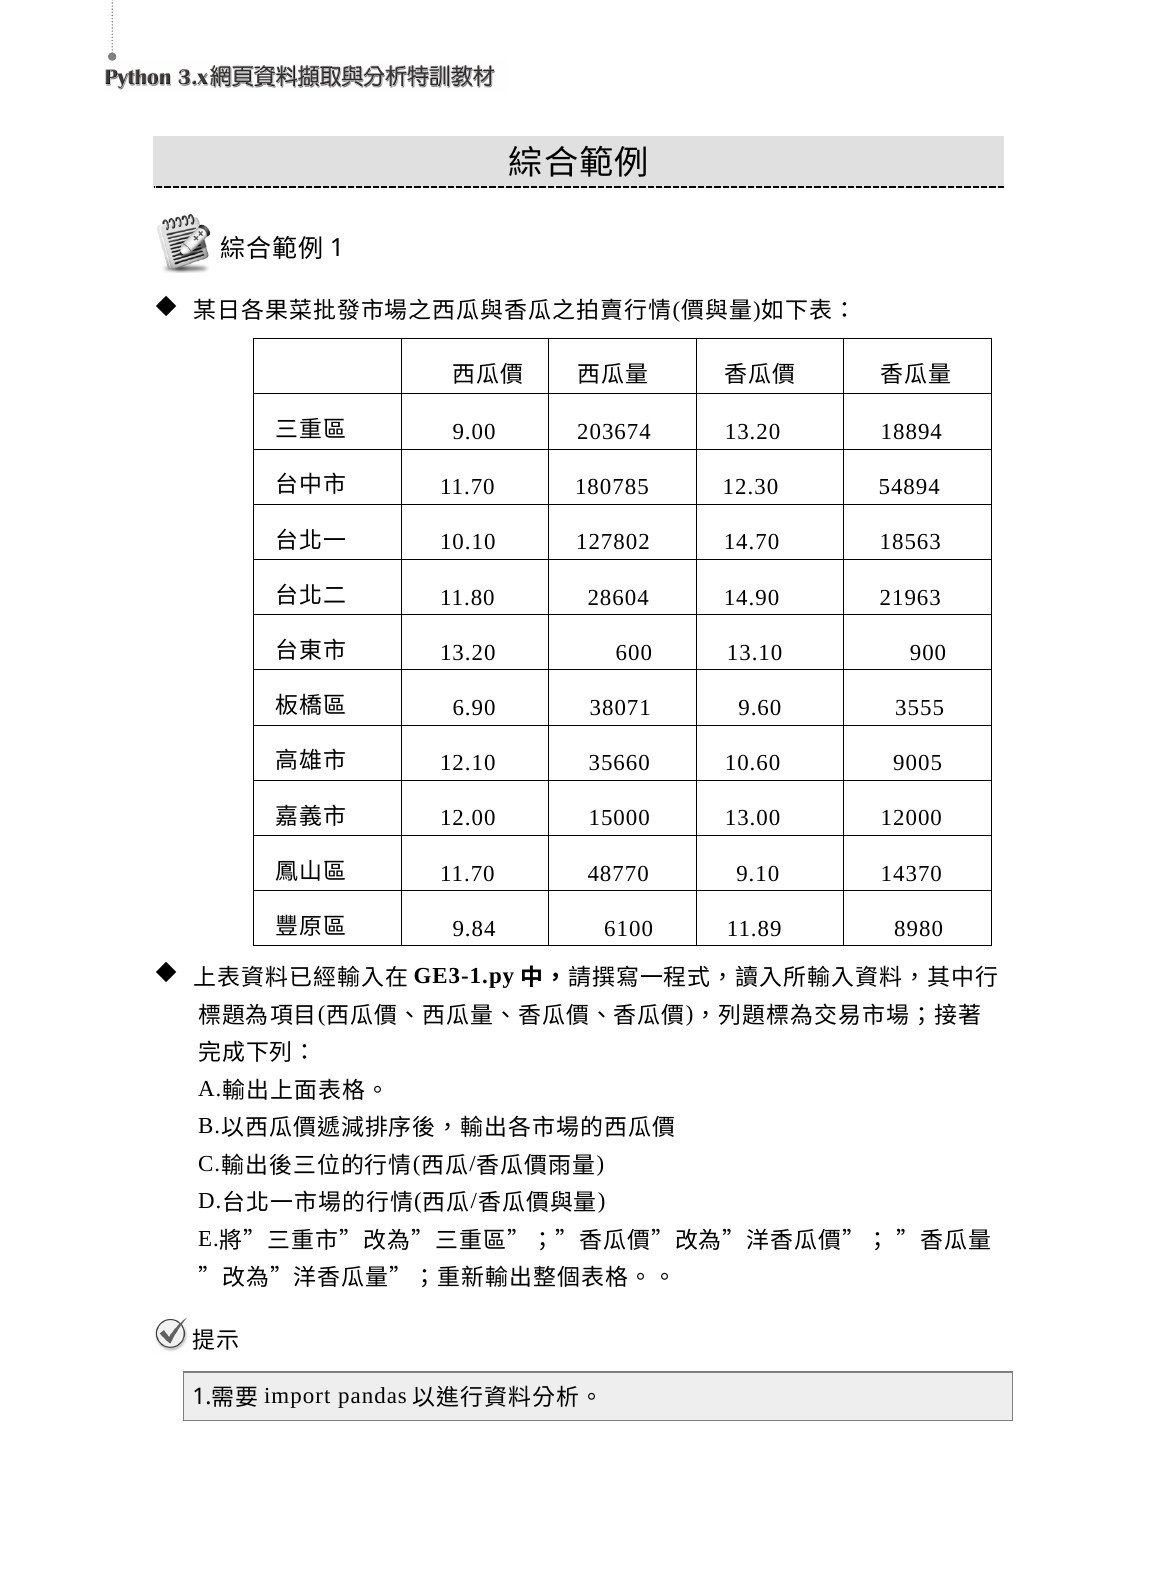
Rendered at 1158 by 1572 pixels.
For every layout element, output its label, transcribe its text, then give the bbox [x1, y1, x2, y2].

table_cell 14.70 [697, 505, 843, 559]
table_cell 板橋區 [254, 670, 401, 724]
table_cell 900 [844, 615, 991, 669]
table_cell 38071 [549, 670, 696, 724]
table_cell 台中市 [254, 450, 401, 504]
table_header 西瓜量 [549, 339, 696, 393]
table_cell 11.89 [697, 891, 843, 945]
list 某日各果菜批發市場之西瓜與香瓜之拍賣行情(價與量)如下表： [153, 288, 1004, 326]
table_cell 9.10 [697, 836, 843, 890]
table_header [254, 339, 401, 393]
table_cell 28604 [549, 560, 696, 614]
table_cell 35660 [549, 726, 696, 780]
table_cell 嘉義市 [254, 781, 401, 835]
table_cell 10.60 [697, 726, 843, 780]
text 需要import pandas以進行資料分析。 [184, 1373, 1012, 1420]
table_cell 15000 [549, 781, 696, 835]
table_cell 18563 [844, 505, 991, 559]
text 綜合範例 [153, 136, 1004, 188]
table_cell 48770 [549, 836, 696, 890]
table_cell 台東市 [254, 615, 401, 669]
picture [153, 213, 213, 273]
table_cell 11.70 [402, 836, 548, 890]
table_cell 12.30 [697, 450, 843, 504]
table_header 香瓜價 [697, 339, 843, 393]
table_cell 9.84 [402, 891, 548, 945]
table_cell 台北二 [254, 560, 401, 614]
table_cell 54894 [844, 450, 991, 504]
table_cell 11.70 [402, 450, 548, 504]
table_cell 600 [549, 615, 696, 669]
list 上表資料已經輸入在GE3-1.py中，請撰寫一程式，讀入所輸入資料，其中行標題為項目(西瓜價、西瓜量、香瓜價、香瓜價)，列題標為交易市場；接著完成下列： A.輸出上面表格。 B.以西瓜價遞減排序後，輸出各市場的西瓜價 C.輸出後三位的行情(西瓜/香瓜價雨量) D.台北一市場的行情(西瓜/香瓜價與量) E.將”三重市”改為”三重區”；”香瓜價”改為”洋香瓜價”； ”香瓜量”改為”洋香瓜量”；重新輸出整個表格。。 [153, 955, 1004, 1292]
subtitle 提示 [153, 1317, 1004, 1359]
table_cell 12.10 [402, 726, 548, 780]
table_cell 9.60 [697, 670, 843, 724]
table_cell 豐原區 [254, 891, 401, 945]
subtitle 綜合範例1 [153, 213, 1004, 280]
table_cell 鳳山區 [254, 836, 401, 890]
table_header 香瓜量 [844, 339, 991, 393]
table_header 西瓜價 [402, 339, 548, 393]
table_cell 11.80 [402, 560, 548, 614]
table_cell 14.90 [697, 560, 843, 614]
table_cell 13.20 [402, 615, 548, 669]
table_cell 9005 [844, 726, 991, 780]
table_cell 12.00 [402, 781, 548, 835]
table_cell 14370 [844, 836, 991, 890]
table_cell 6100 [549, 891, 696, 945]
picture [103, 60, 510, 92]
table_cell 13.20 [697, 394, 843, 448]
table_cell 18894 [844, 394, 991, 448]
table_cell 13.10 [697, 615, 843, 669]
table_cell 21963 [844, 560, 991, 614]
table_cell 12000 [844, 781, 991, 835]
table_cell 3555 [844, 670, 991, 724]
table_cell 13.00 [697, 781, 843, 835]
table_cell 高雄市 [254, 726, 401, 780]
table_cell 127802 [549, 505, 696, 559]
table_cell 9.00 [402, 394, 548, 448]
table_cell 台北一 [254, 505, 401, 559]
table_cell 8980 [844, 891, 991, 945]
table_cell 180785 [549, 450, 696, 504]
table_cell 三重區 [254, 394, 401, 448]
table_cell 203674 [549, 394, 696, 448]
table_cell 10.10 [402, 505, 548, 559]
table_cell 6.90 [402, 670, 548, 724]
